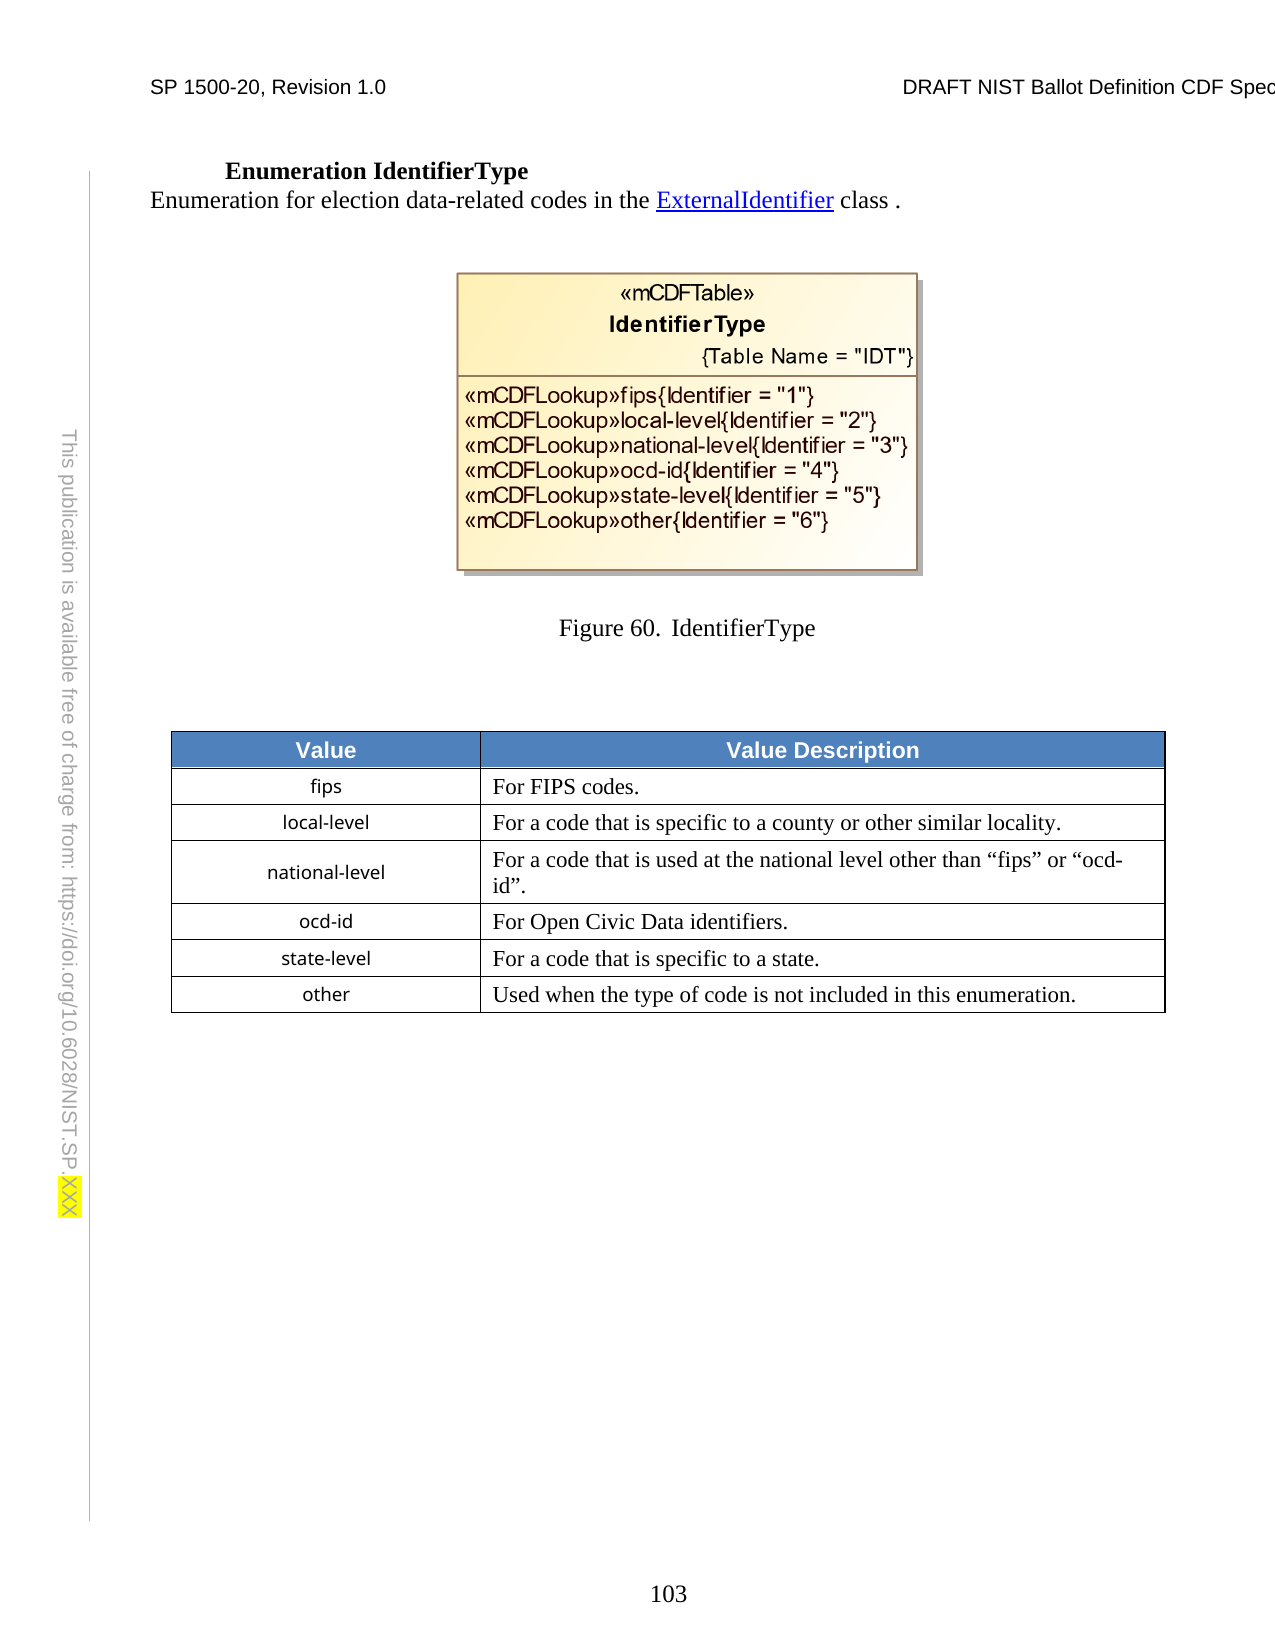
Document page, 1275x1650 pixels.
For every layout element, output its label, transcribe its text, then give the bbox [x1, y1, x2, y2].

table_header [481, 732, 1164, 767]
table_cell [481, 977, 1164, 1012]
subtitle Enumeration IdentifierType [150, 156, 1186, 185]
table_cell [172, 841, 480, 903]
picture [426, 242, 948, 601]
list IdentifierType [187, 613, 1186, 642]
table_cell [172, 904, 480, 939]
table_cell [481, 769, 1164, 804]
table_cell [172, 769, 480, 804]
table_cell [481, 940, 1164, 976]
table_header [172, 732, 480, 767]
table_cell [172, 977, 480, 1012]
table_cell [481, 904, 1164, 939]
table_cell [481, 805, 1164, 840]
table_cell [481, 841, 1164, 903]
text Enumeration for election data-related codes in the ExternalIdentifier class . [150, 185, 1186, 214]
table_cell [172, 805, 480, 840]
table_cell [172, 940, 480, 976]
